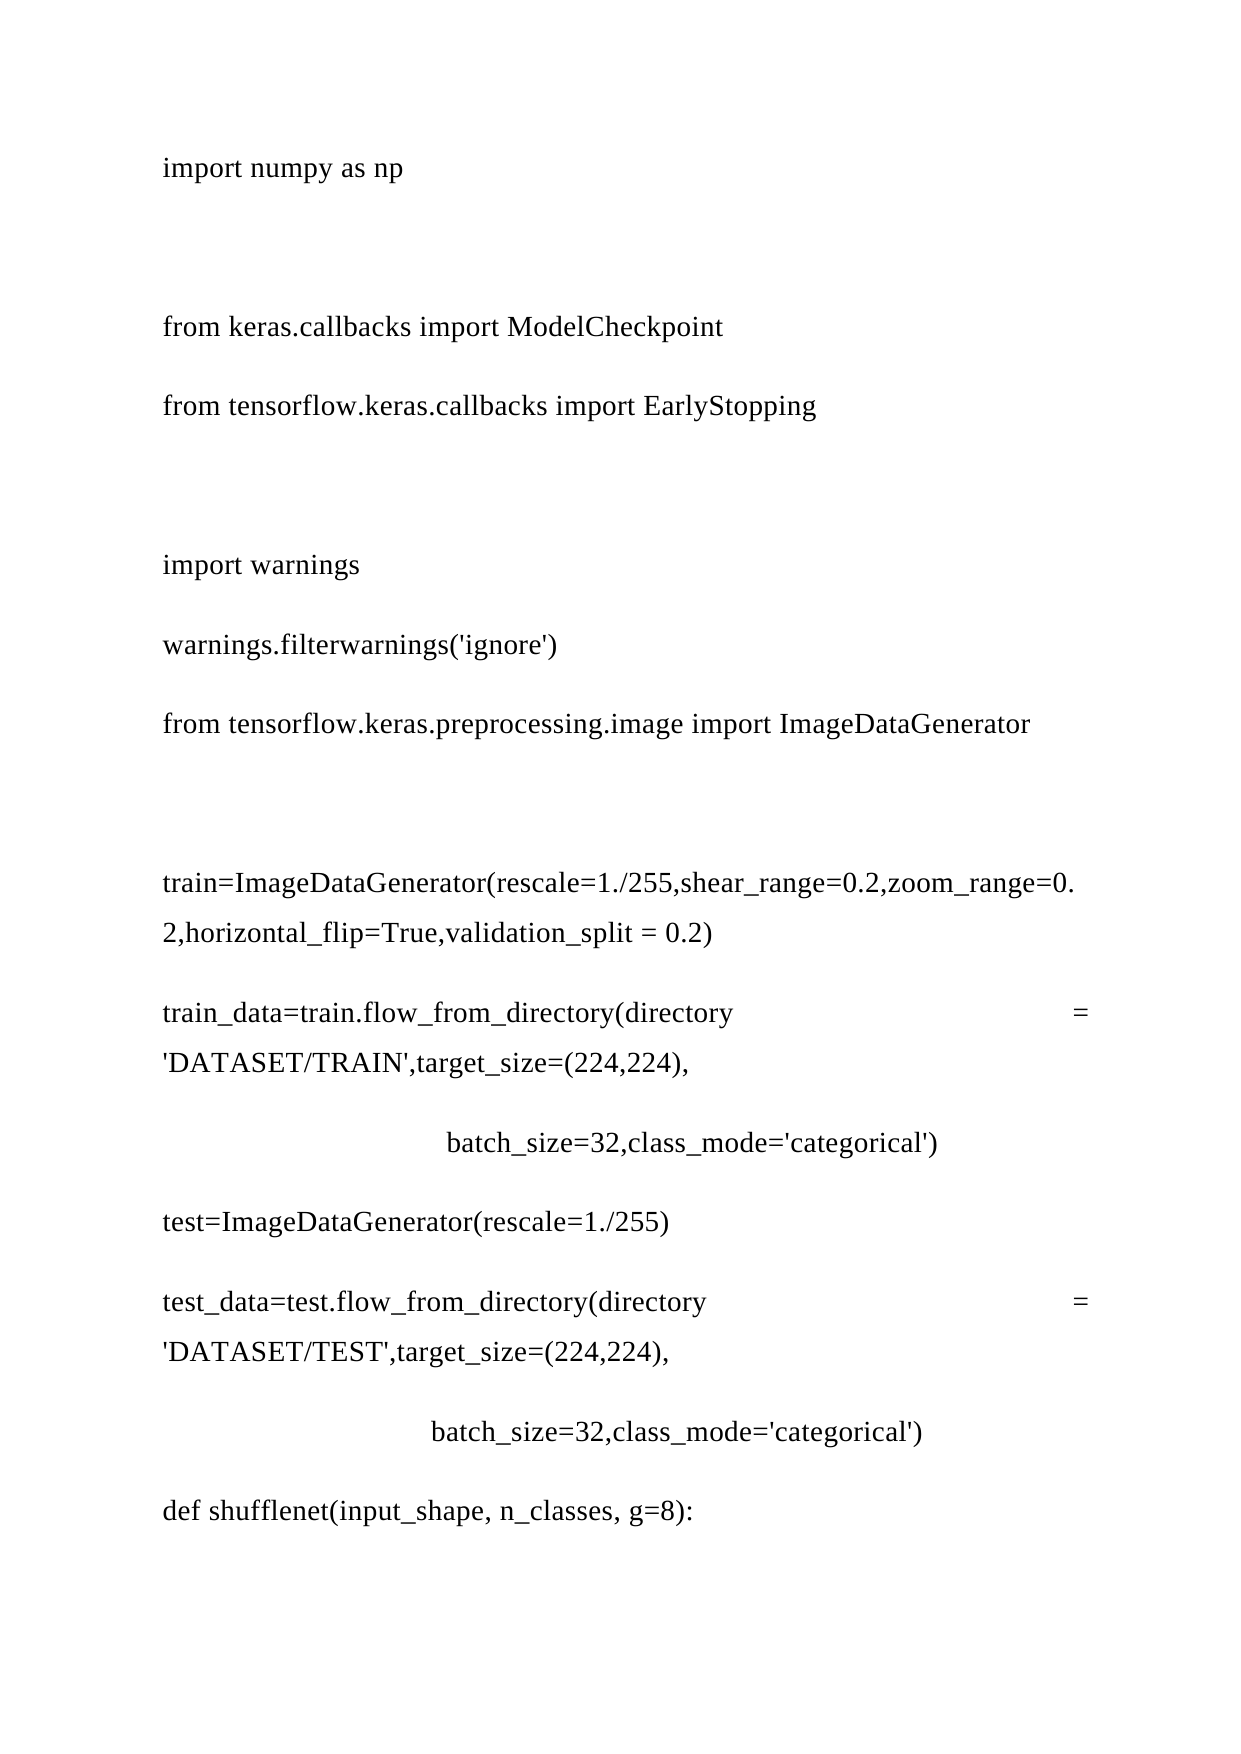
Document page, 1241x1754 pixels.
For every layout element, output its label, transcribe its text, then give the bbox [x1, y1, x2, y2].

text warnings.filterwarnings('ignore') [162, 627, 1090, 660]
text def shufflenet(input_shape, n_classes, g=8): [162, 1493, 1090, 1527]
text test_data=test.flow_from_directory(directory = 'DATASET/TEST',target_size=(224,224), [162, 1284, 1090, 1368]
text from tensorflow.keras.callbacks import EarlyStopping [162, 388, 1090, 422]
text from keras.callbacks import ModelCheckpoint [162, 309, 1090, 342]
text import numpy as np [162, 150, 1090, 183]
text from tensorflow.keras.preprocessing.image import ImageDataGenerator [162, 706, 1090, 740]
text import warnings [162, 547, 1090, 581]
text batch_size=32,class_mode='categorical') [162, 1125, 1090, 1158]
text train_data=train.flow_from_directory(directory = 'DATASET/TRAIN',target_size=(224,224), [162, 995, 1090, 1079]
text test=ImageDataGenerator(rescale=1./255) [162, 1204, 1090, 1238]
text batch_size=32,class_mode='categorical') [162, 1414, 1090, 1447]
text train=ImageDataGenerator(rescale=1./255,shear_range=0.2,zoom_range=0.2,horizontal_flip=True,validation_split = 0.2) [162, 865, 1090, 949]
